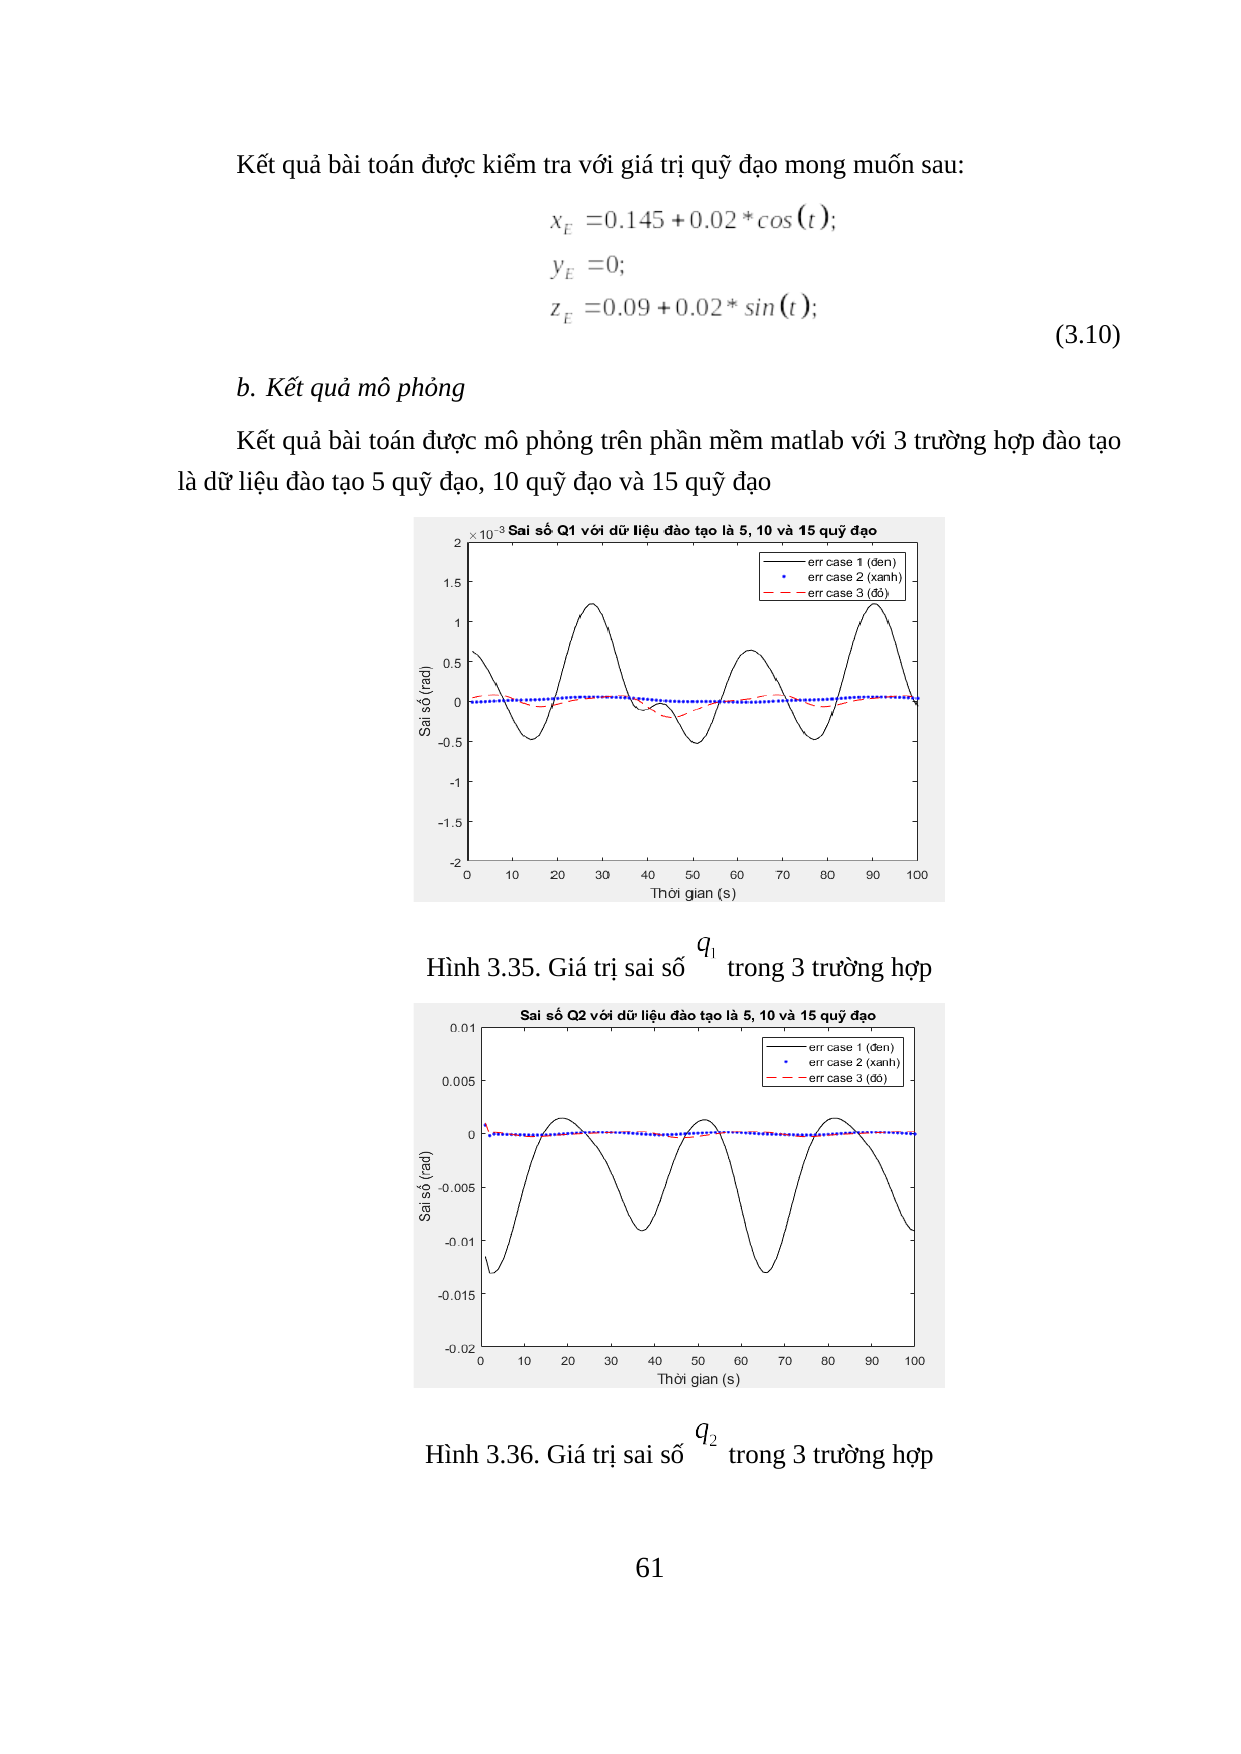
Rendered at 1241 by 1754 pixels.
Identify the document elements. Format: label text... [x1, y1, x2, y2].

text Kết quả bài toán được mô phỏng trên phần mềm matlab với 3 trường hợp đào tạo là dữ liệu đào tạo 5 quỹ đạo, 10 quỹ đạo và 15 quỹ đạo [177, 424, 1122, 496]
text (3.10) [177, 201, 1122, 350]
text Kết quả bài toán được kiểm tra với giá trị quỹ đạo mong muốn sau: [177, 148, 1122, 179]
picture [413, 517, 945, 902]
list Kết quả mô phỏng [177, 371, 1122, 403]
picture [413, 1003, 945, 1388]
